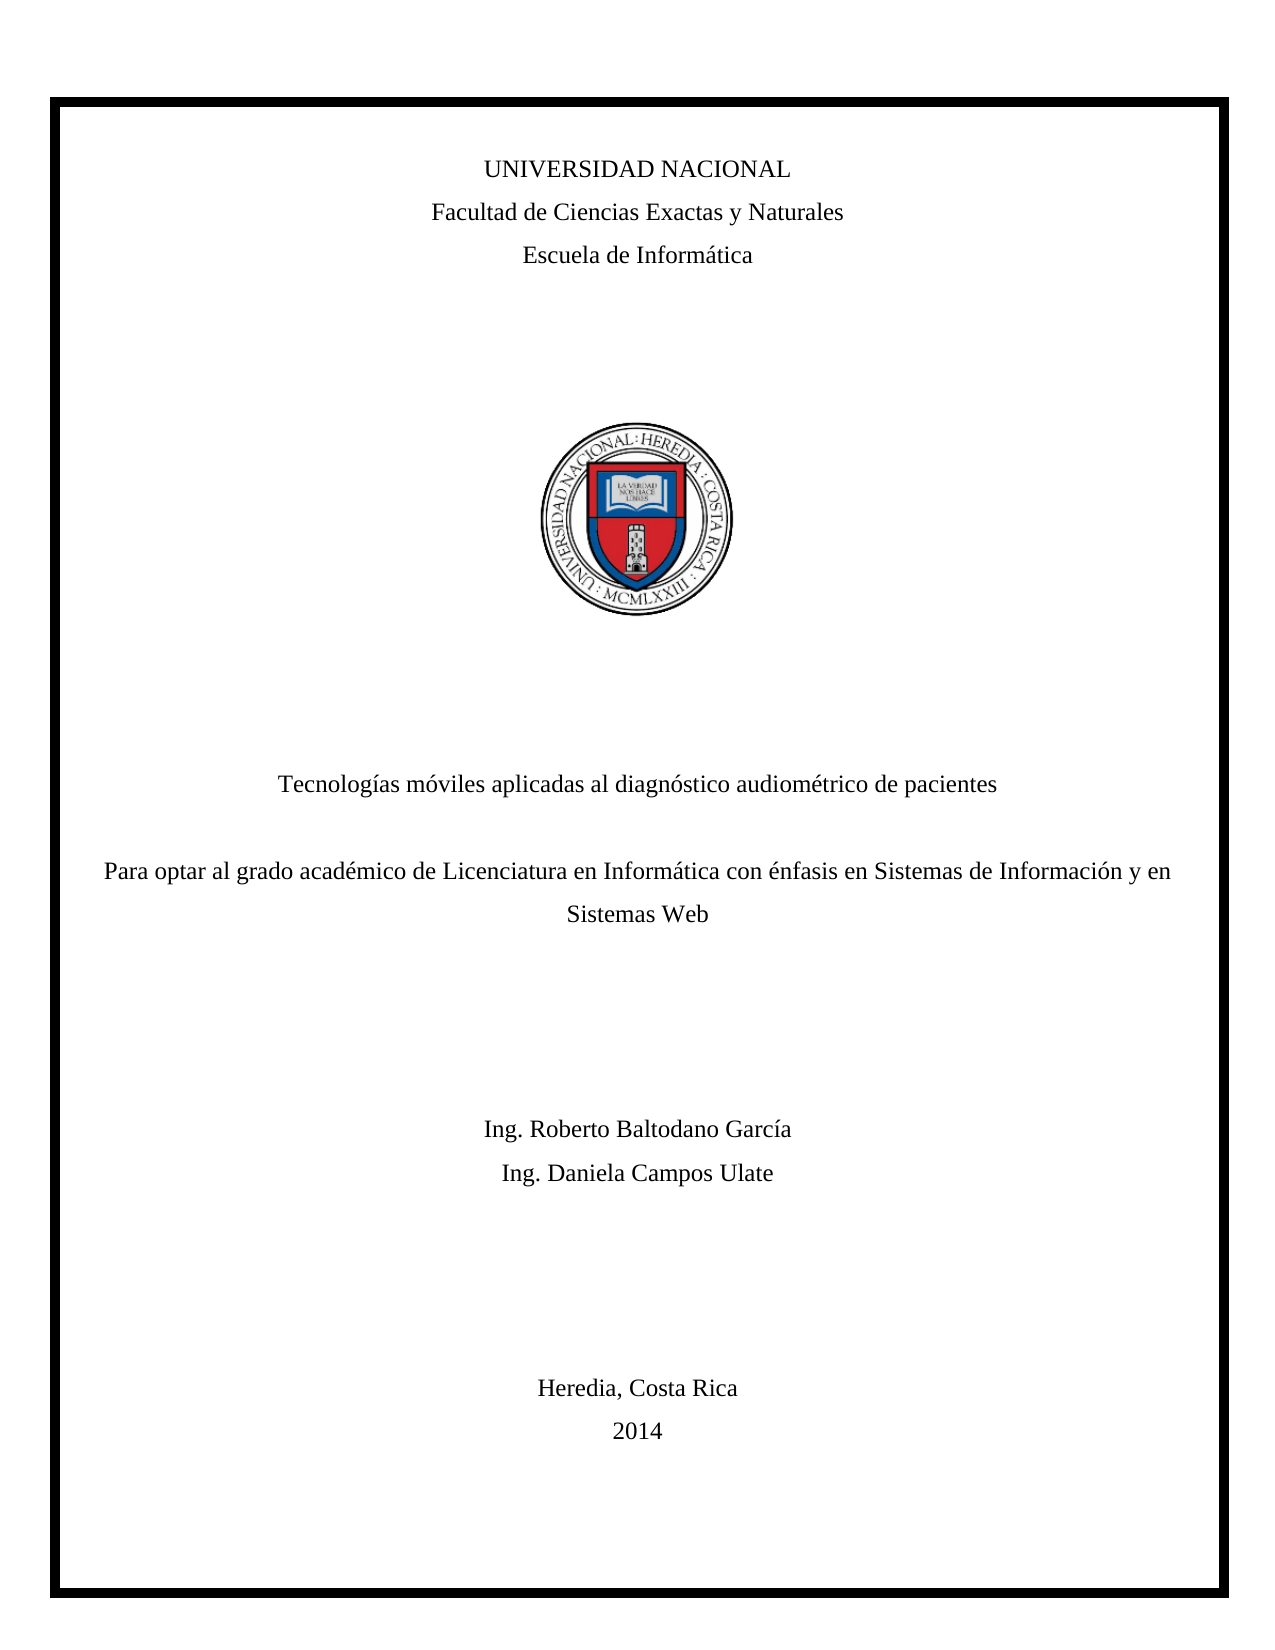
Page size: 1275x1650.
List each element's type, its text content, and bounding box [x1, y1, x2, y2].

text Para optar al grado académico de Licenciatura en Informática con énfasis en Sistemas de Información y en Sistemas Web [103, 856, 1172, 928]
text 2014 [103, 1416, 1172, 1445]
text Ing. Roberto Baltodano García [103, 1114, 1172, 1143]
text Ing. Daniela Campos Ulate [103, 1158, 1172, 1186]
picture [531, 412, 744, 626]
